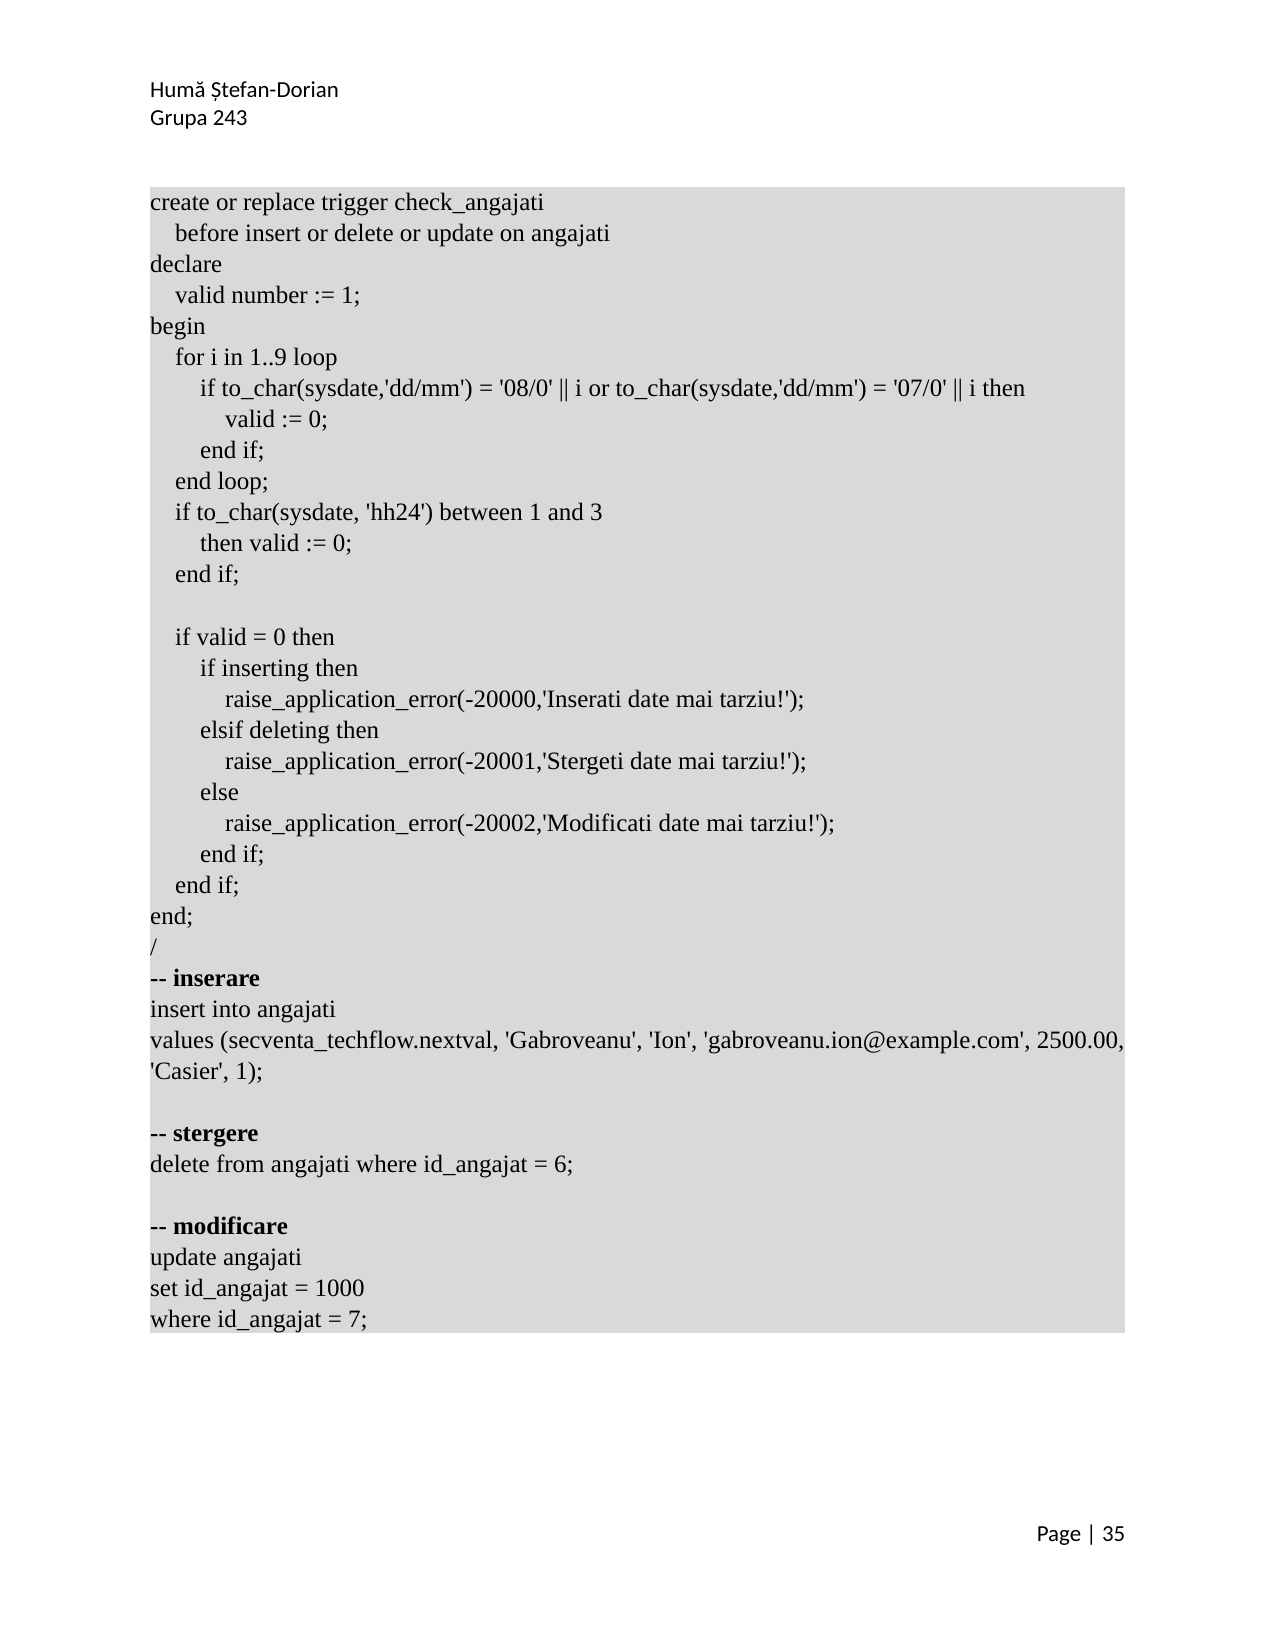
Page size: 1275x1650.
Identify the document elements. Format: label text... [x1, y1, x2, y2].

text end; [150, 901, 1125, 930]
text insert into angajati [150, 994, 1125, 1023]
text raise_application_error(-20000,'Inserati date mai tarziu!'); [150, 684, 1125, 712]
text end if; [150, 559, 1125, 588]
text raise_application_error(-20001,'Stergeti date mai tarziu!'); [150, 746, 1125, 774]
text for i in 1..9 loop [150, 342, 1125, 371]
text set id_angajat = 1000 [150, 1273, 1125, 1302]
text raise_application_error(-20002,'Modificati date mai tarziu!'); [150, 808, 1125, 837]
text create or replace trigger check_angajati [150, 187, 1125, 216]
text -- stergere [150, 1118, 1125, 1147]
text end loop; [150, 466, 1125, 495]
text / [150, 932, 1125, 961]
text values (secventa_techflow.nextval, 'Gabroveanu', 'Ion', 'gabroveanu.ion@example.com', 2500.00, 'Casier', 1); [150, 1025, 1125, 1085]
text if inserting then [150, 653, 1125, 681]
text before insert or delete or update on angajati [150, 218, 1125, 247]
text -- modificare [150, 1211, 1125, 1240]
text if to_char(sysdate,'dd/mm') = '08/0' || i or to_char(sysdate,'dd/mm') = '07/0' || i then [150, 373, 1125, 402]
text end if; [150, 435, 1125, 464]
text update angajati [150, 1242, 1125, 1271]
text if to_char(sysdate, 'hh24') between 1 and 3 [150, 497, 1125, 526]
text if valid = 0 then [150, 622, 1125, 650]
text then valid := 0; [150, 528, 1125, 557]
text -- inserare [150, 963, 1125, 992]
text elsif deleting then [150, 715, 1125, 743]
text end if; [150, 870, 1125, 899]
text delete from angajati where id_angajat = 6; [150, 1149, 1125, 1178]
text declare [150, 249, 1125, 278]
text valid number := 1; [150, 280, 1125, 309]
text begin [150, 311, 1125, 340]
text end if; [150, 839, 1125, 868]
text else [150, 777, 1125, 806]
text valid := 0; [150, 404, 1125, 433]
text where id_angajat = 7; [150, 1304, 1125, 1333]
